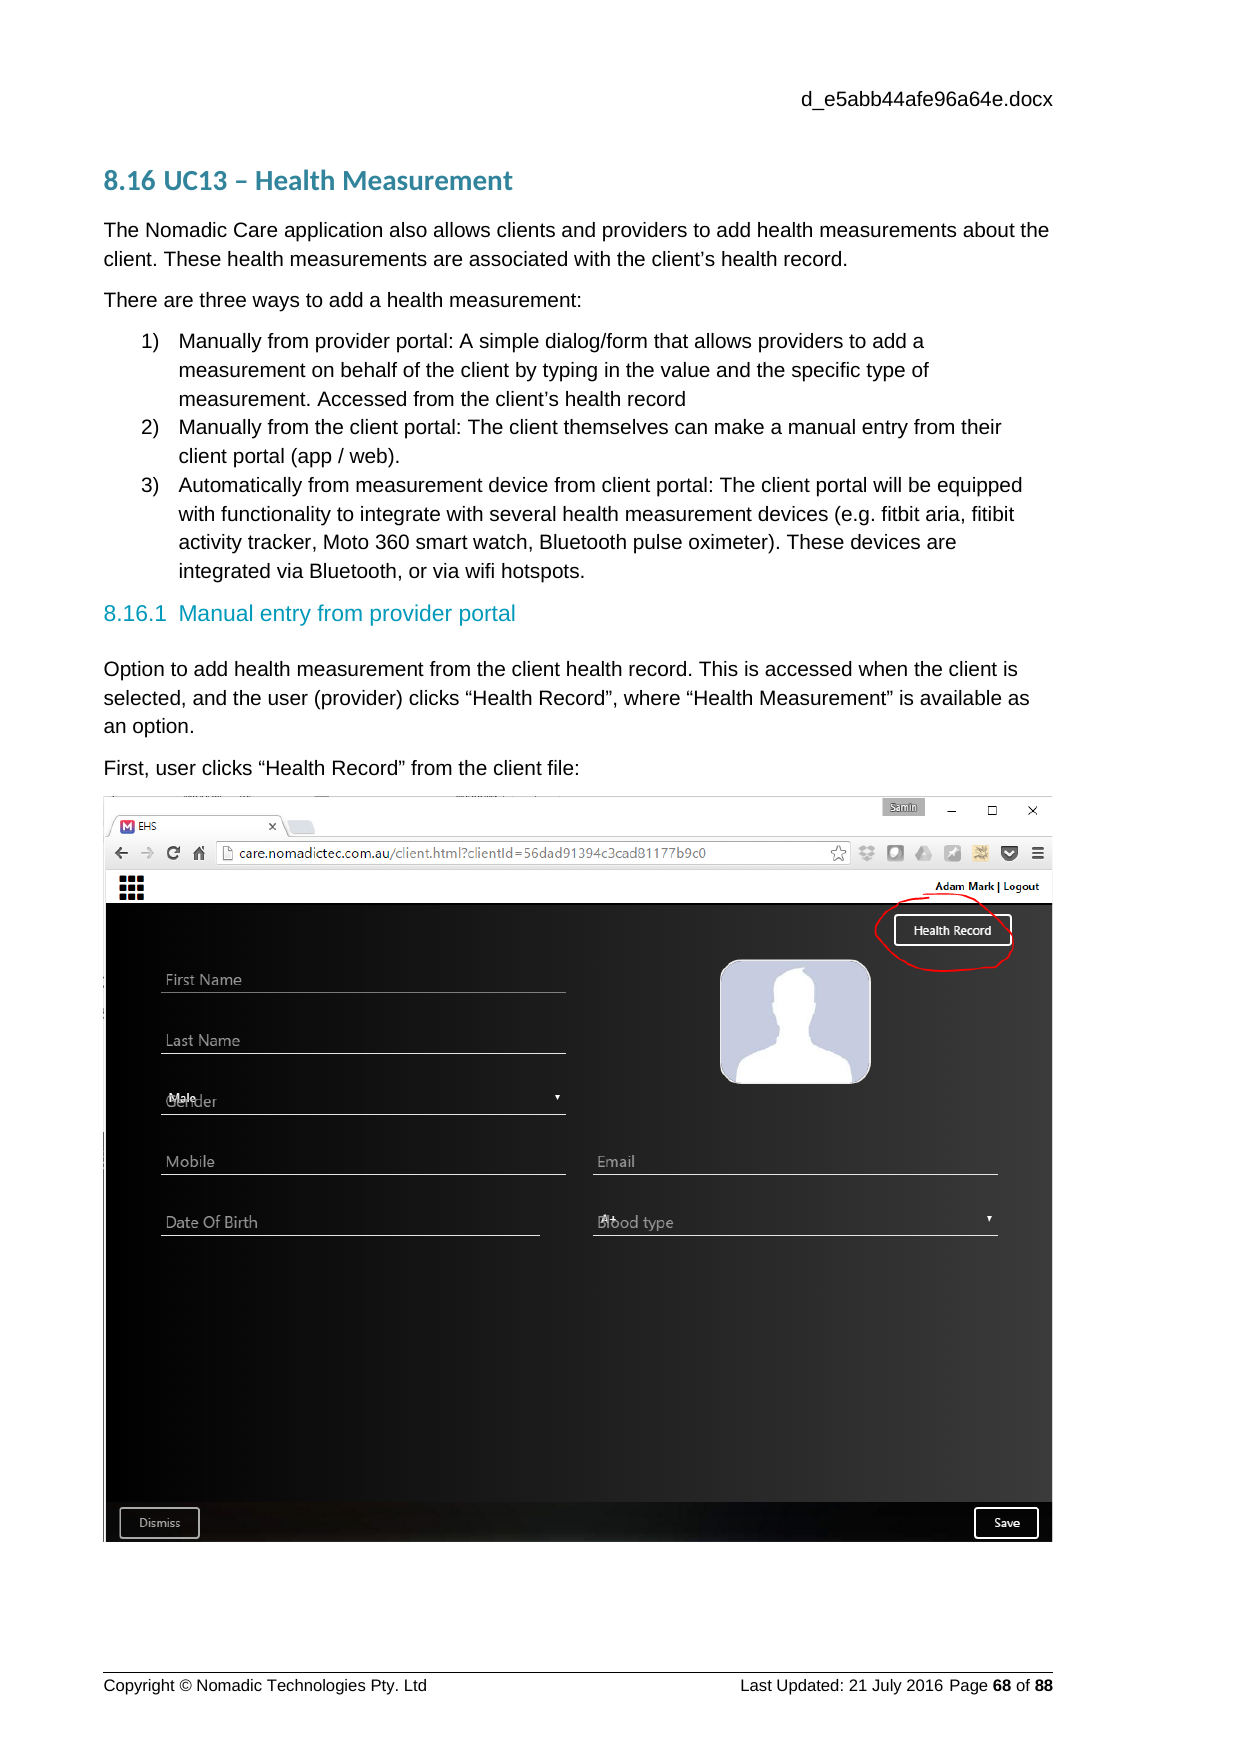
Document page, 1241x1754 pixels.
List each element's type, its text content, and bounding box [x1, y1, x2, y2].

text The Nomadic Care application also allows clients and providers to add health measurements about the client. These health measurements are associated with the client’s health record. [103, 218, 1053, 270]
text First, user clicks “Health Record” from the client file: [103, 756, 1053, 779]
text There are three ways to add a health measurement: [103, 288, 1053, 312]
subtitle UC13 – Health Measurement [103, 162, 1053, 198]
list Manually from the client portal: The client themselves can make a manual entry from their client portal (app / web). [141, 415, 1053, 468]
text Option to add health measurement from the client health record. This is accessed when the client is selected, and the user (provider) clicks “Health Record”, where “Health Measurement” is available as an option. [103, 657, 1053, 738]
subtitle Manual entry from provider portal [103, 600, 1053, 627]
picture [103, 796, 1053, 1542]
list Manually from provider portal: A simple dialog/form that allows providers to add a measurement on behalf of the client by typing in the value and the specific type of measurement. Accessed from the client’s health record [141, 329, 1053, 410]
list Automatically from measurement device from client portal: The client portal will be equipped with functionality to integrate with several health measurement devices (e.g. fitbit aria, fitibit activity tracker, Moto 360 smart watch, Bluetooth pulse oximeter). These devices are integrated via Bluetooth, or via wifi hotspots. [141, 473, 1053, 583]
